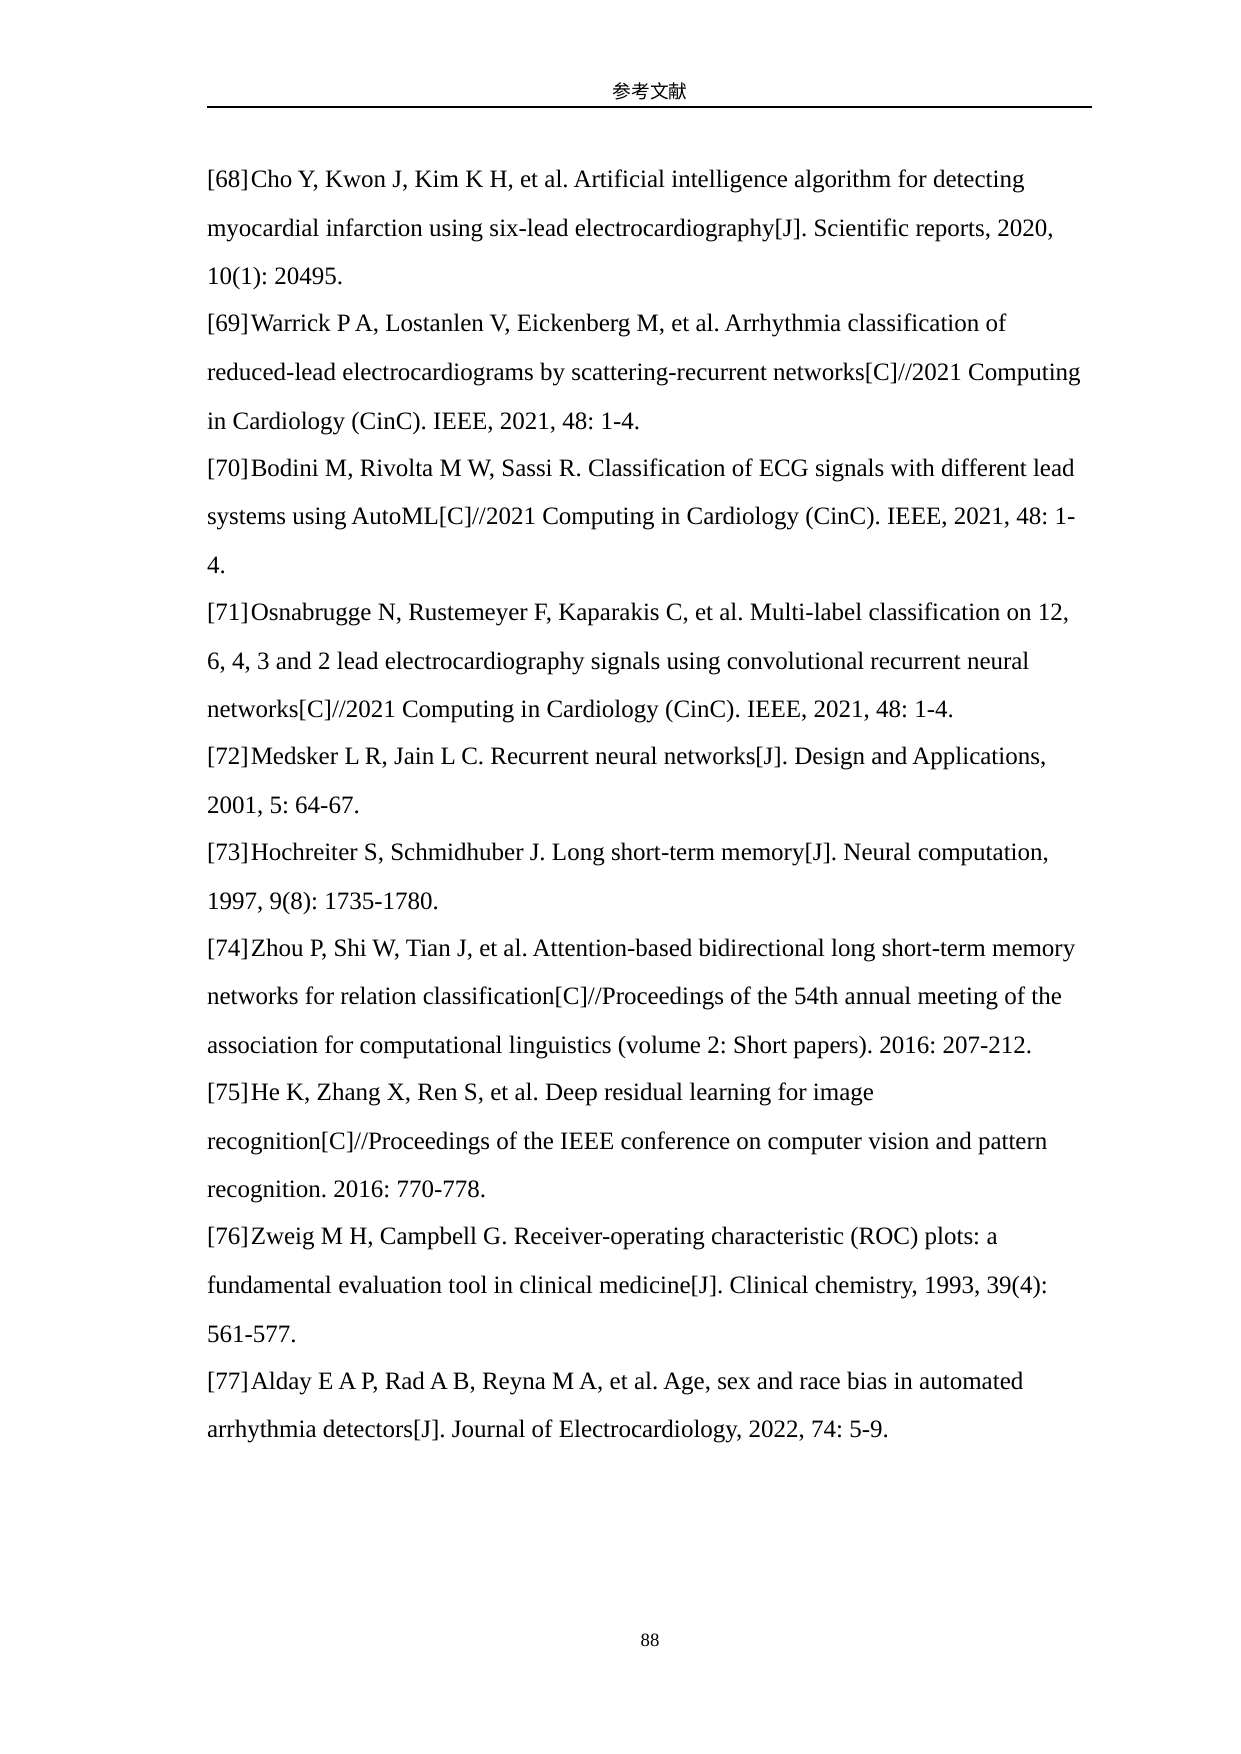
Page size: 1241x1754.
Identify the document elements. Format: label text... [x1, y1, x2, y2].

list He K, Zhang X, Ren S, et al. Deep residual learning for image recognition[C]//Proceedings of the IEEE conference on computer vision and pattern recognition. 2016: 770-778. [207, 1075, 1092, 1205]
list Bodini M, Rivolta M W, Sassi R. Classification of ECG signals with different lead systems using AutoML[C]//2021 Computing in Cardiology (CinC). IEEE, 2021, 48: 1-4. [207, 451, 1092, 581]
list Zhou P, Shi W, Tian J, et al. Attention-based bidirectional long short-term memory networks for relation classification[C]//Proceedings of the 54th annual meeting of the association for computational linguistics (volume 2: Short papers). 2016: 207-212. [207, 931, 1092, 1061]
list Zweig M H, Campbell G. Receiver-operating characteristic (ROC) plots: a fundamental evaluation tool in clinical medicine[J]. Clinical chemistry, 1993, 39(4): 561-577. [207, 1219, 1092, 1349]
list Osnabrugge N, Rustemeyer F, Kaparakis C, et al. Multi-label classification on 12, 6, 4, 3 and 2 lead electrocardiography signals using convolutional recurrent neural networks[C]//2021 Computing in Cardiology (CinC). IEEE, 2021, 48: 1-4. [207, 595, 1092, 725]
list Alday E A P, Rad A B, Reyna M A, et al. Age, sex and race bias in automated arrhythmia detectors[J]. Journal of Electrocardiology, 2022, 74: 5-9. [207, 1364, 1092, 1445]
list Warrick P A, Lostanlen V, Eickenberg M, et al. Arrhythmia classification of reduced-lead electrocardiograms by scattering-recurrent networks[C]//2021 Computing in Cardiology (CinC). IEEE, 2021, 48: 1-4. [207, 306, 1092, 436]
list Hochreiter S, Schmidhuber J. Long short-term memory[J]. Neural computation, 1997, 9(8): 1735-1780. [207, 835, 1092, 916]
list Medsker L R, Jain L C. Recurrent neural networks[J]. Design and Applications, 2001, 5: 64-67. [207, 739, 1092, 821]
list Cho Y, Kwon J, Kim K H, et al. Artificial intelligence algorithm for detecting myocardial infarction using six-lead electrocardiography[J]. Scientific reports, 2020, 10(1): 20495. [207, 162, 1092, 292]
